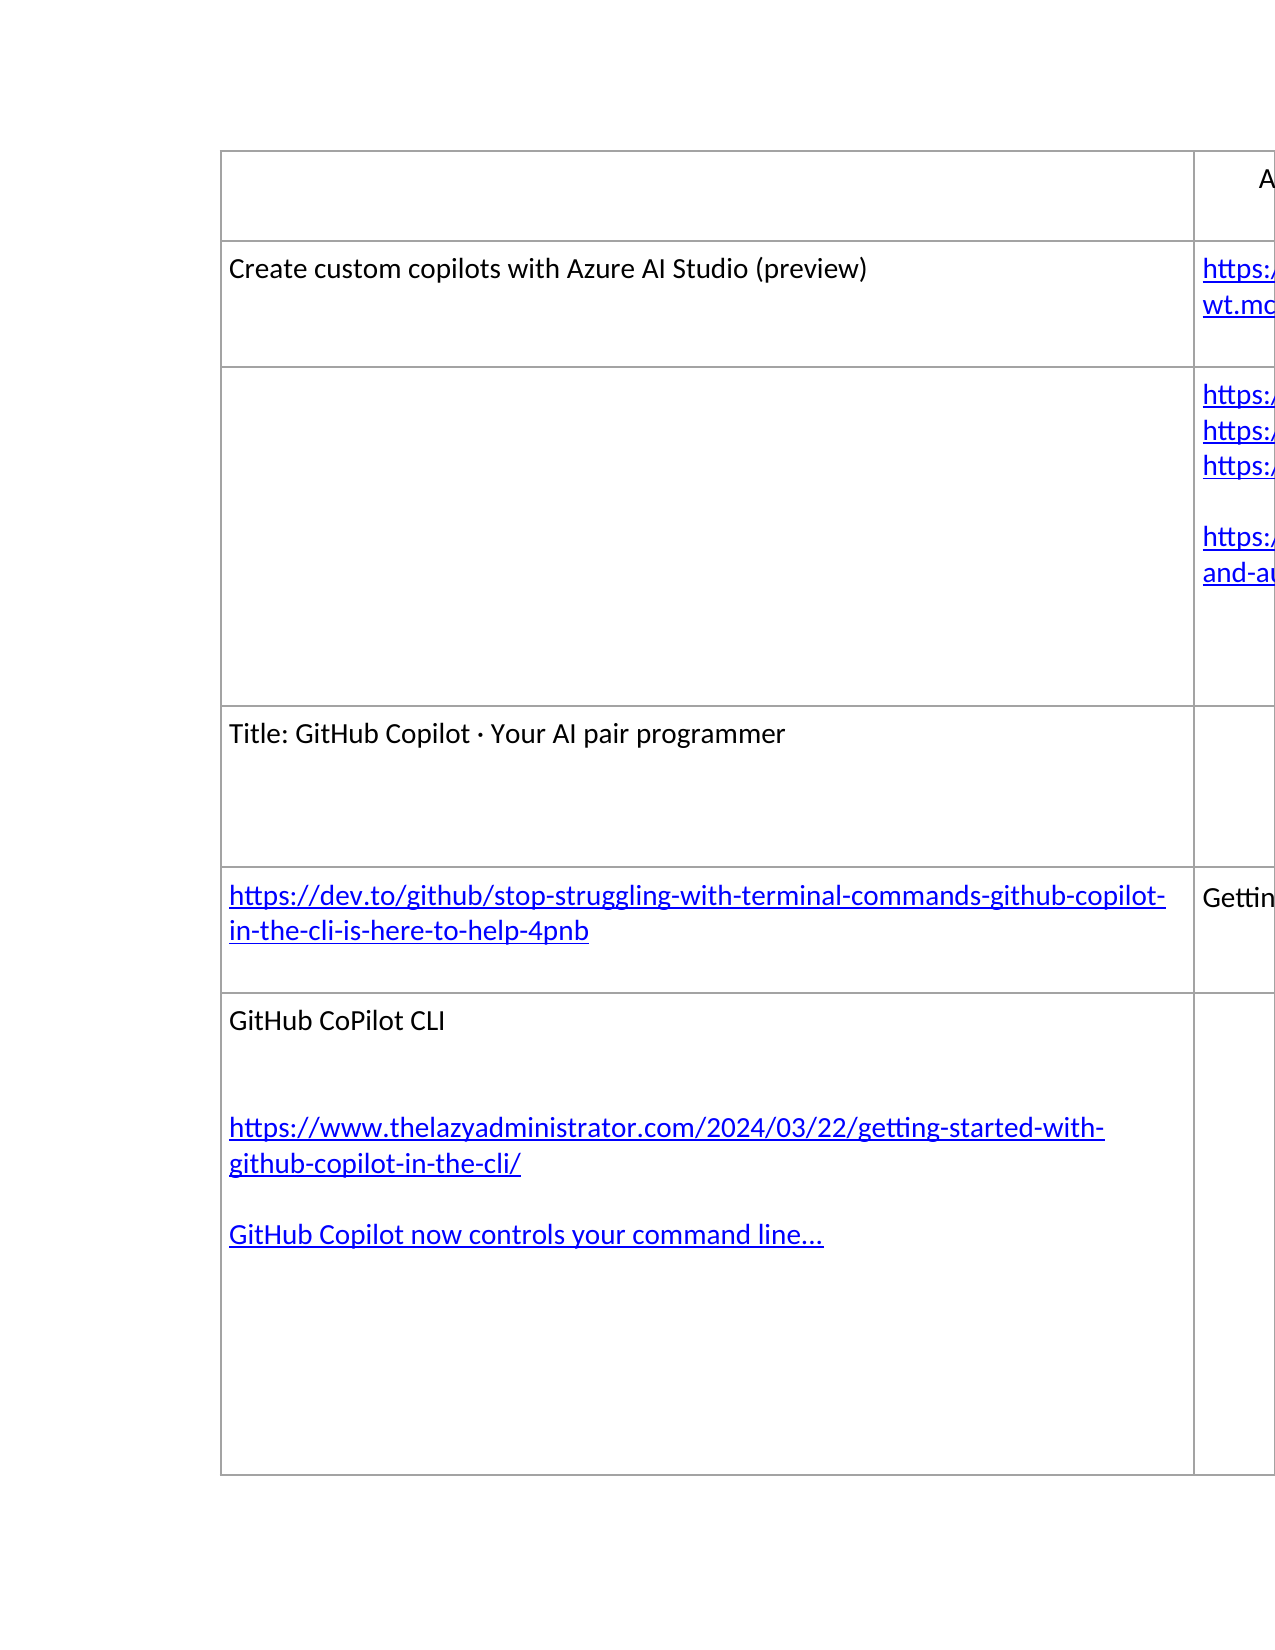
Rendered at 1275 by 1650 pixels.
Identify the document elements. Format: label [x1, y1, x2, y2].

table_header [1195, 152, 1274, 240]
table_header [1195, 368, 1274, 705]
table_header [222, 868, 1193, 992]
table_header [222, 368, 1193, 705]
table_header [1195, 868, 1274, 992]
table_header [222, 242, 1193, 366]
table_header [222, 152, 1193, 240]
table_header [1195, 994, 1274, 1474]
table_header [222, 707, 1193, 866]
table_header [1195, 242, 1274, 366]
table_header [1195, 707, 1274, 866]
table_header [222, 994, 1193, 1474]
